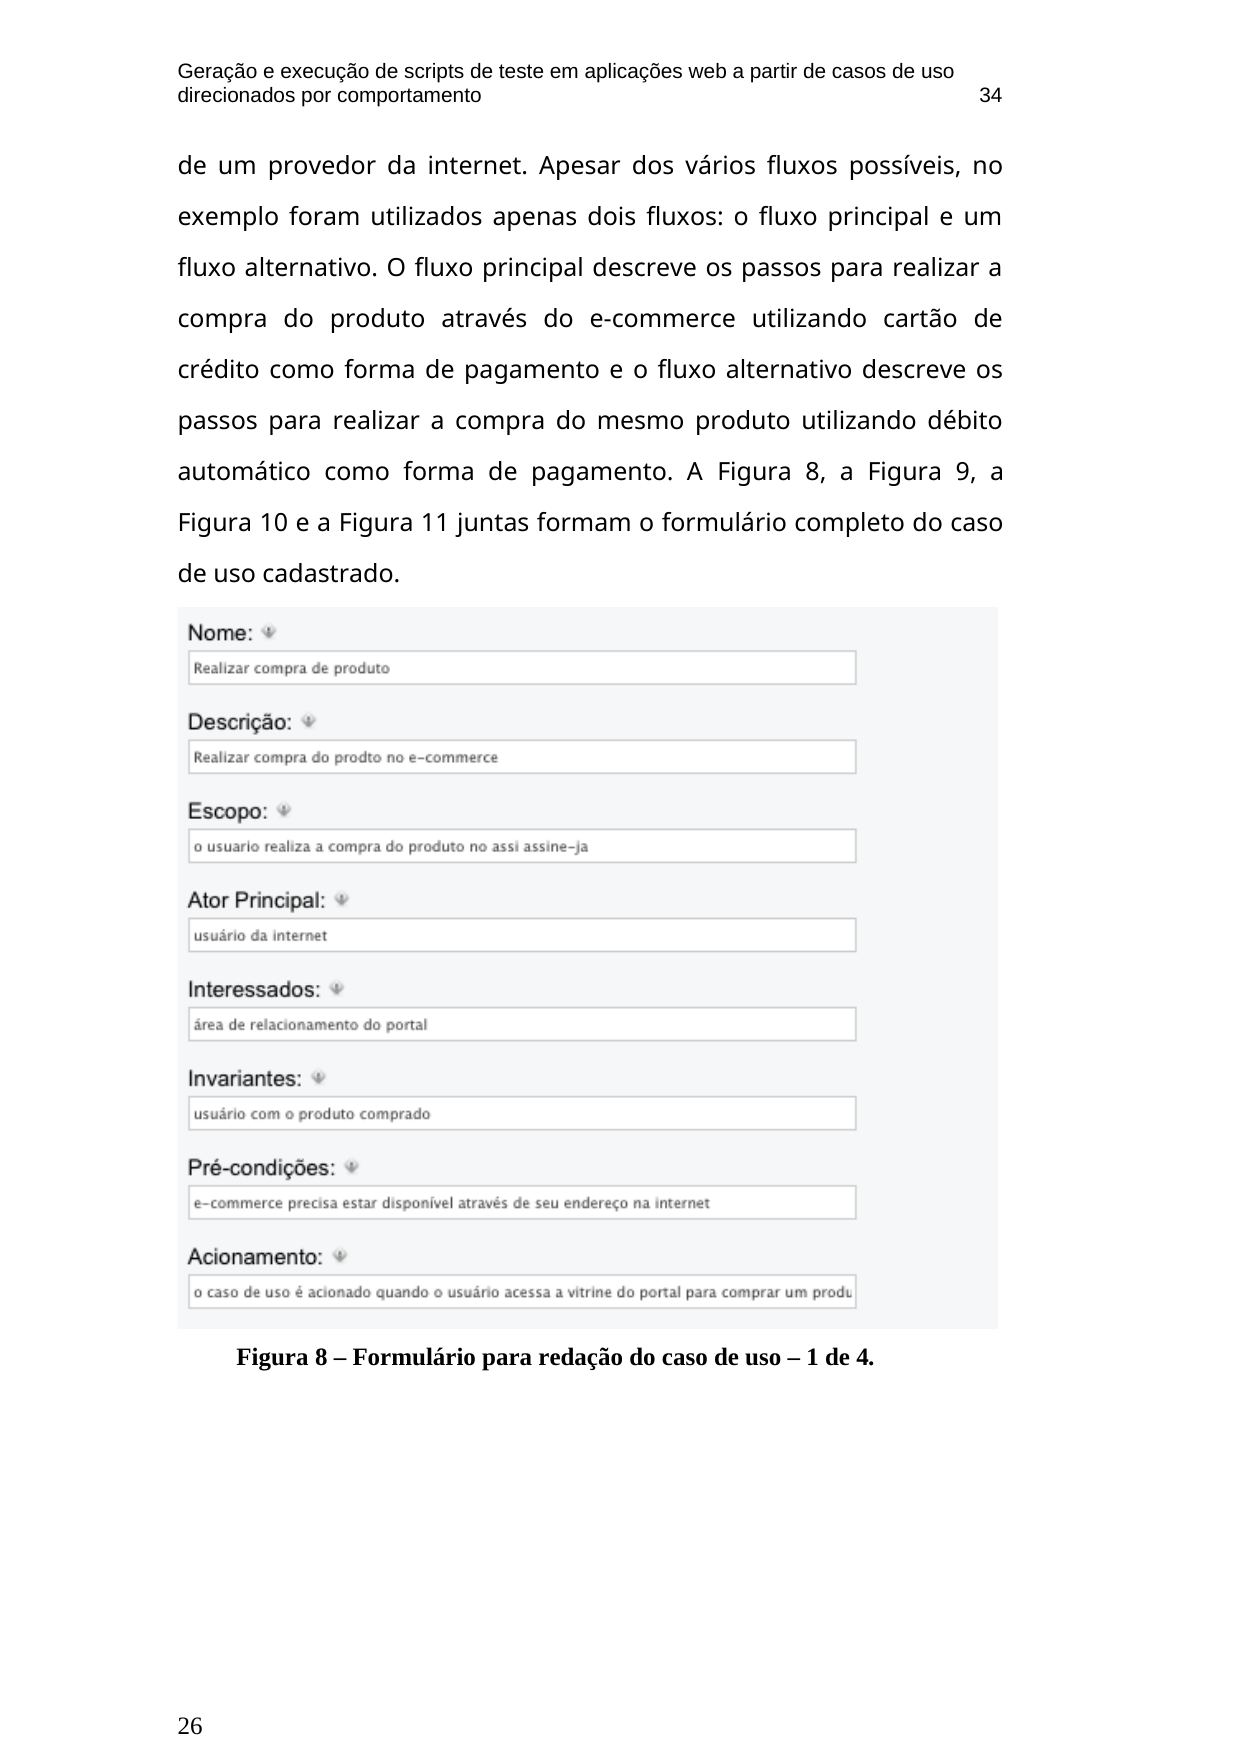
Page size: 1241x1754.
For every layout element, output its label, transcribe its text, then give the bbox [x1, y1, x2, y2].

text Figura 8 – Formulário para redação do caso de uso – 1 de 4. [177, 1342, 1004, 1370]
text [177, 148, 1004, 590]
picture [177, 607, 998, 1329]
